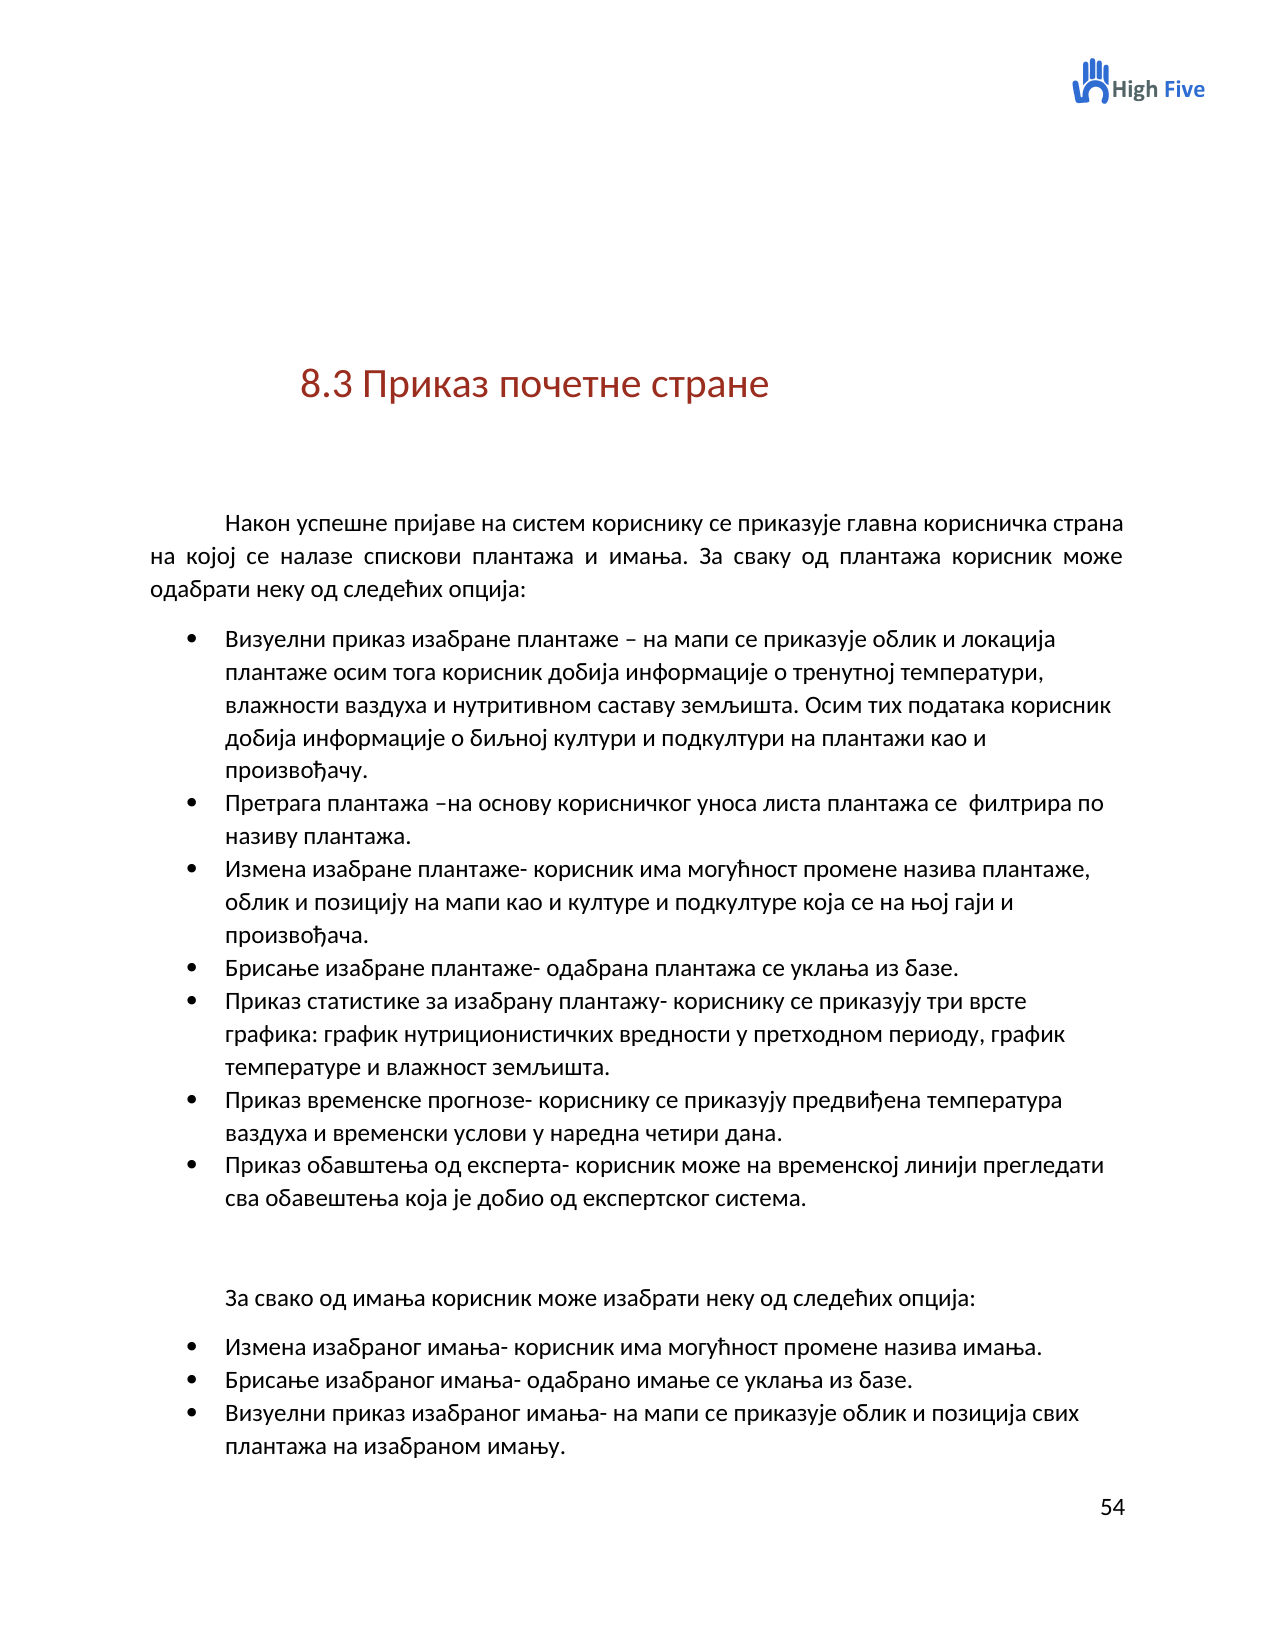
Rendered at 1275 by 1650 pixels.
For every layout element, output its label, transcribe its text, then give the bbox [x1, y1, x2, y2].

list Измена изабраног имања- корисник има могућност промене назива имања. [187, 1331, 1125, 1362]
list Визуелни приказ изабраног имања- на мапи се приказује облик и позиција свих плантажа на изабраном имању. [187, 1397, 1125, 1461]
list Приказ временске прогнозе- кориснику се приказују предвиђена температура ваздуха и временски услови у наредна четири дана. [187, 1084, 1125, 1147]
picture [1069, 53, 1223, 110]
list Брисање изабране плантаже- одабрана плантажа се уклања из базе. [187, 952, 1125, 983]
list Приказ обавштења од експерта- корисник може на временској линији прегледати сва обавештења која је добио од експертског система. [187, 1149, 1125, 1213]
subtitle 8.3 Приказ почетне стране [150, 357, 1125, 407]
list Приказ статистике за изабрану плантажу- кориснику се приказују три врсте графика: график нутриционистичких вредности у претходном периоду, график температуре и влажност земљишта. [187, 985, 1125, 1081]
list Измена изабране плантаже- корисник има могућност промене назива плантаже, облик и позицију на мапи као и културе и подкултуре која се на њој гаји и произвођача. [187, 853, 1125, 950]
list Визуелни приказ изабране плантаже – на мапи се приказује облик и локација плантаже осим тога корисник добија информације о тренутној температури, влажности ваздуха и нутритивном саставу земљишта. Осим тих података корисник добија информације о биљној култури и подкултури на плантажи као и произвођачу. [187, 623, 1125, 785]
text Након успешне пријаве на систем кориснику се приказује главна корисничка страна на којој се налазе спискови плантажа и имања. За сваку од плантажа корисник може одабрати неку од следећих опција: [150, 507, 1125, 604]
list Претрага плантажа –на основу корисничког уноса листа плантажа се филтрира по називу плантажа. [187, 787, 1125, 851]
text За свако од имања корисник може изабрати неку од следећих опција: [150, 1282, 1125, 1312]
list Брисање изабраног имања- одабрано имање се уклања из базе. [187, 1364, 1125, 1395]
